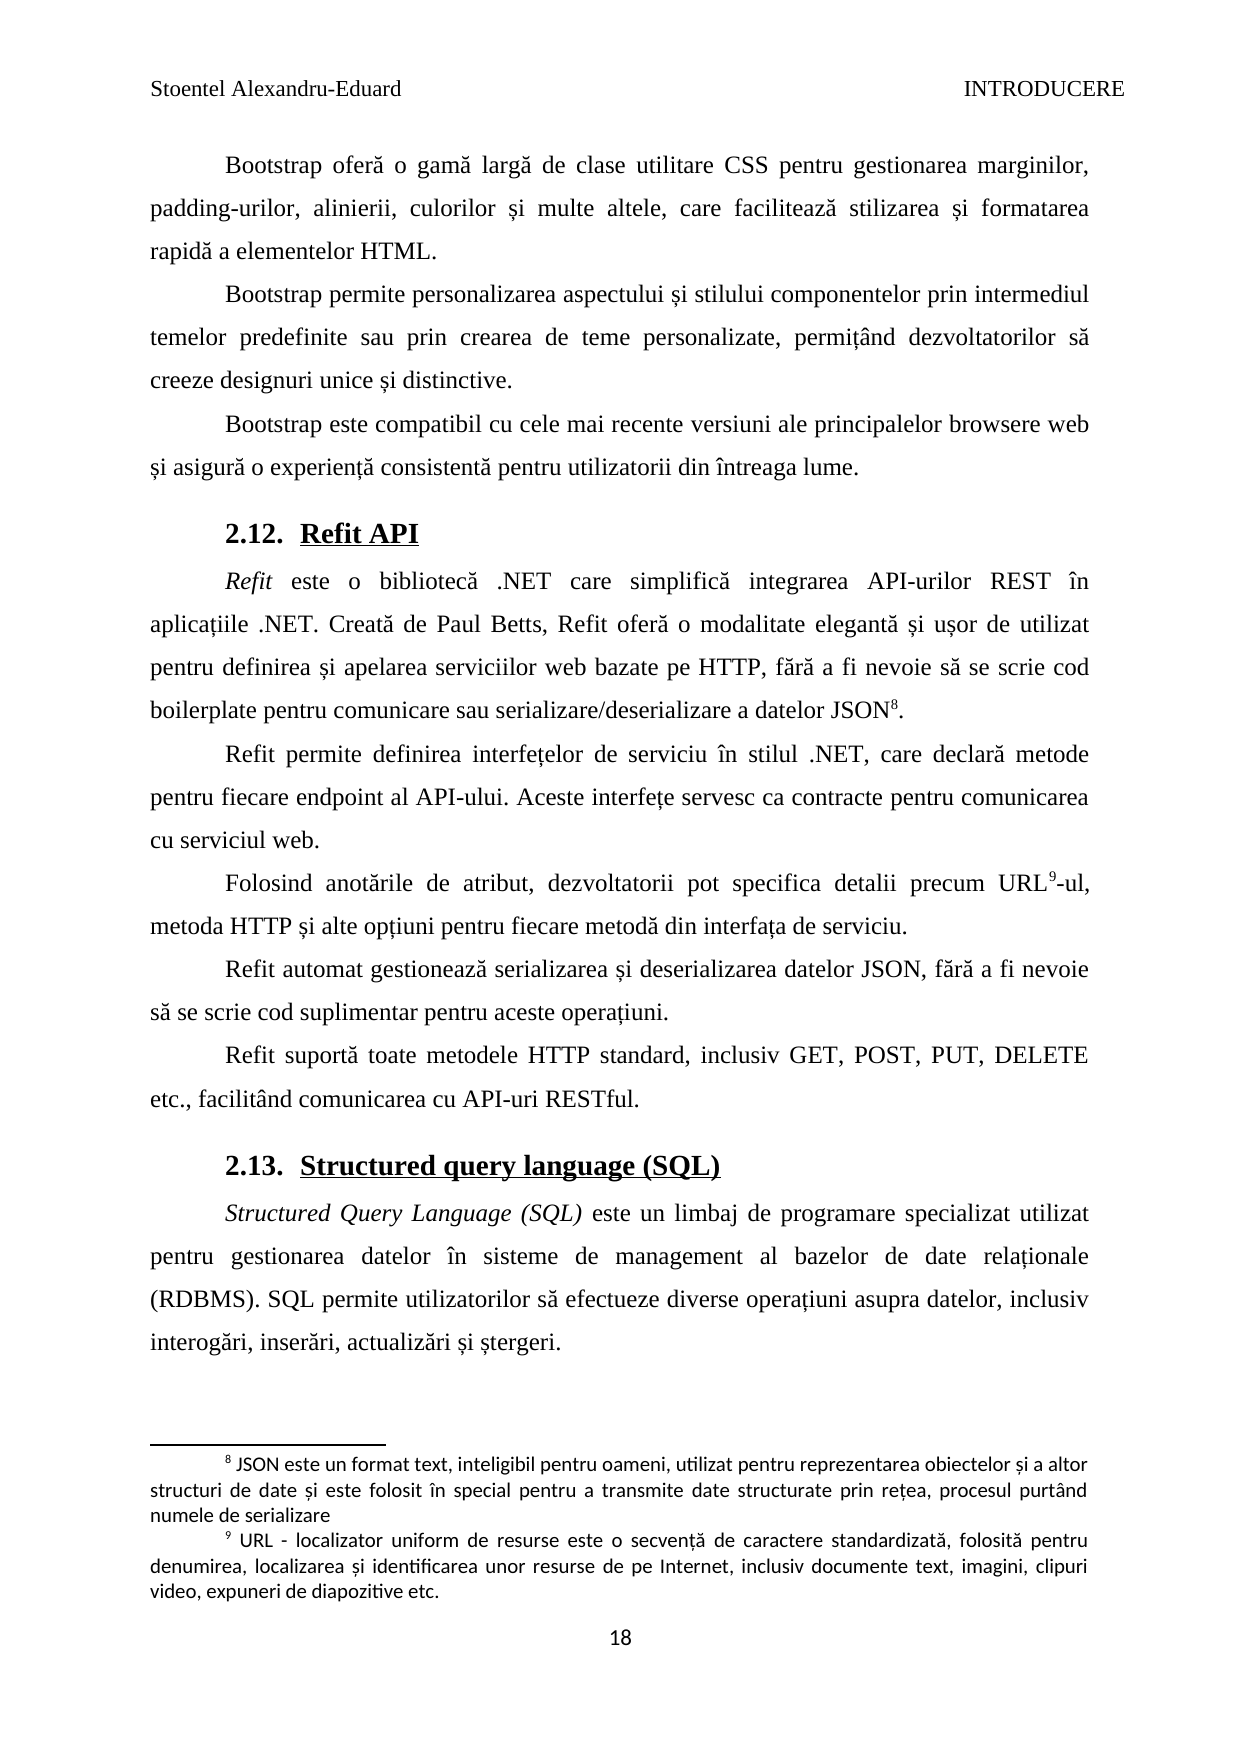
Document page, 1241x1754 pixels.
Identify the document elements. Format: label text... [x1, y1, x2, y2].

text Structured Query Language (SQL) este un limbaj de programare specializat utilizat pentru gestionarea datelor în sisteme de management al bazelor de date relaționale (RDBMS). SQL permite utilizatorilor să efectueze diverse operațiuni asupra datelor, inclusiv interogări, inserări, actualizări și ștergeri. [150, 1198, 1090, 1356]
text Bootstrap permite personalizarea aspectului și stilului componentelor prin intermediul temelor predefinite sau prin crearea de teme personalizate, permițând dezvoltatorilor să creeze designuri unice și distinctive. [150, 279, 1090, 394]
text Folosind anotările de atribut, dezvoltatorii pot specifica detalii precum URL-ul, metoda HTTP și alte opțiuni pentru fiecare metodă din interfața de serviciu. [150, 868, 1090, 940]
text Refit suportă toate metodele HTTP standard, inclusiv GET, POST, PUT, DELETE etc., facilitând comunicarea cu API-uri RESTful. [150, 1041, 1090, 1112]
text Refit este o bibliotecă .NET care simplifică integrarea API-urilor REST în aplicațiile .NET. Creată de Paul Betts, Refit oferă o modalitate elegantă și ușor de utilizat pentru definirea și apelarea serviciilor web bazate pe HTTP, fără a fi nevoie să se scrie cod boilerplate pentru comunicare sau serializare/deserializare a datelor JSON. [150, 566, 1090, 724]
text Bootstrap este compatibil cu cele mai recente versiuni ale principalelor browsere web și asigură o experiență consistentă pentru utilizatorii din întreaga lume. [150, 409, 1090, 481]
subtitle Refit API [225, 516, 1090, 549]
text Bootstrap oferă o gamă largă de clase utilitare CSS pentru gestionarea marginilor, padding-urilor, alinierii, culorilor și multe altele, care facilitează stilizarea și formatarea rapidă a elementelor HTML. [150, 150, 1090, 265]
subtitle Structured query language (SQL) [225, 1148, 1090, 1181]
text Refit permite definirea interfețelor de serviciu în stilul .NET, care declară metode pentru fiecare endpoint al API-ului. Aceste interfețe servesc ca contracte pentru comunicarea cu serviciul web. [150, 739, 1090, 854]
text Refit automat gestionează serializarea și deserializarea datelor JSON, fără a fi nevoie să se scrie cod suplimentar pentru aceste operațiuni. [150, 954, 1090, 1026]
